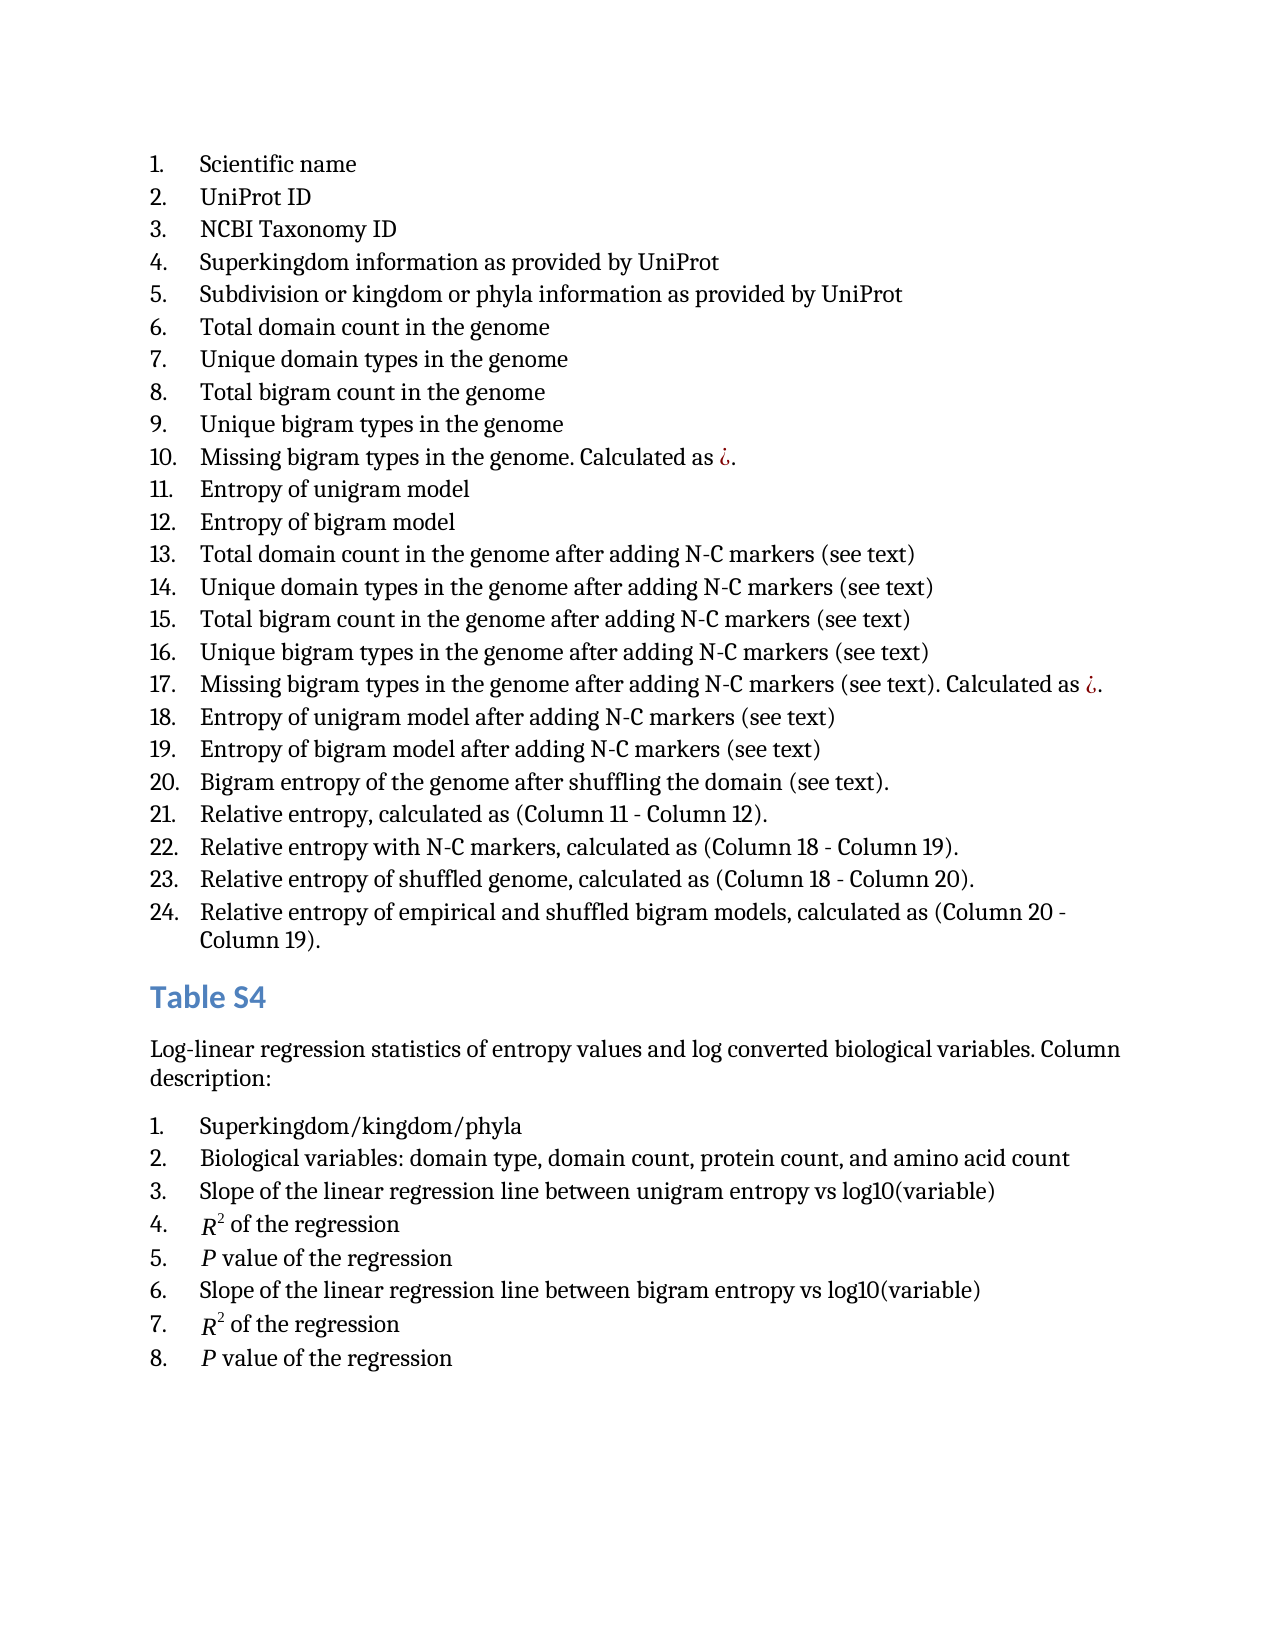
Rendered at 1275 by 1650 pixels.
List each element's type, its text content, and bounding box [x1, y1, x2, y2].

list Relative entropy, calculated as (Column 11 - Column 12). [150, 800, 1125, 829]
list Biological variables: domain type, domain count, protein count, and amino acid count [150, 1144, 1125, 1173]
list Total domain count in the genome [150, 312, 1125, 341]
list Total bigram count in the genome after adding N-C markers (see text) [150, 605, 1125, 634]
list Entropy of bigram model after adding N-C markers (see text) [150, 735, 1125, 764]
list of the regression [150, 1309, 1125, 1340]
list Relative entropy of empirical and shuffled bigram models, calculated as (Column 20 - Column 19). [150, 897, 1125, 955]
list Superkingdom/kingdom/phyla [150, 1112, 1125, 1140]
list Unique bigram types in the genome [150, 410, 1125, 439]
subtitle Table S4 [150, 976, 1125, 1017]
list Unique bigram types in the genome after adding N-C markers (see text) [150, 637, 1125, 666]
list Slope of the linear regression line between bigram entropy vs log10(variable) [150, 1276, 1125, 1305]
list Total domain count in the genome after adding N-C markers (see text) [150, 540, 1125, 569]
list Scientific name [150, 150, 1125, 179]
list Missing bigram types in the genome. Calculated as . [150, 442, 1125, 471]
list Entropy of unigram model [150, 475, 1125, 504]
list Missing bigram types in the genome after adding N-C markers (see text). Calculated as . [150, 670, 1125, 699]
list UniProt ID [150, 182, 1125, 211]
list Unique domain types in the genome after adding N-C markers (see text) [150, 572, 1125, 601]
list Superkingdom information as provided by UniProt [150, 247, 1125, 276]
list NCBI Taxonomy ID [150, 215, 1125, 244]
list Entropy of bigram model [150, 507, 1125, 536]
text Log-linear regression statistics of entropy values and log converted biological variables. Column description: [150, 1035, 1125, 1093]
list Total bigram count in the genome [150, 377, 1125, 406]
list Relative entropy of shuffled genome, calculated as (Column 18 - Column 20). [150, 865, 1125, 894]
list Bigram entropy of the genome after shuffling the domain (see text). [150, 767, 1125, 796]
list value of the regression [150, 1244, 1125, 1273]
list value of the regression [150, 1344, 1125, 1373]
list Relative entropy with N-C markers, calculated as (Column 18 - Column 19). [150, 832, 1125, 861]
list Unique domain types in the genome [150, 345, 1125, 374]
list Subdivision or kingdom or phyla information as provided by UniProt [150, 280, 1125, 309]
list Slope of the linear regression line between unigram entropy vs log10(variable) [150, 1177, 1125, 1205]
list Entropy of unigram model after adding N-C markers (see text) [150, 702, 1125, 731]
list of the regression [150, 1209, 1125, 1240]
